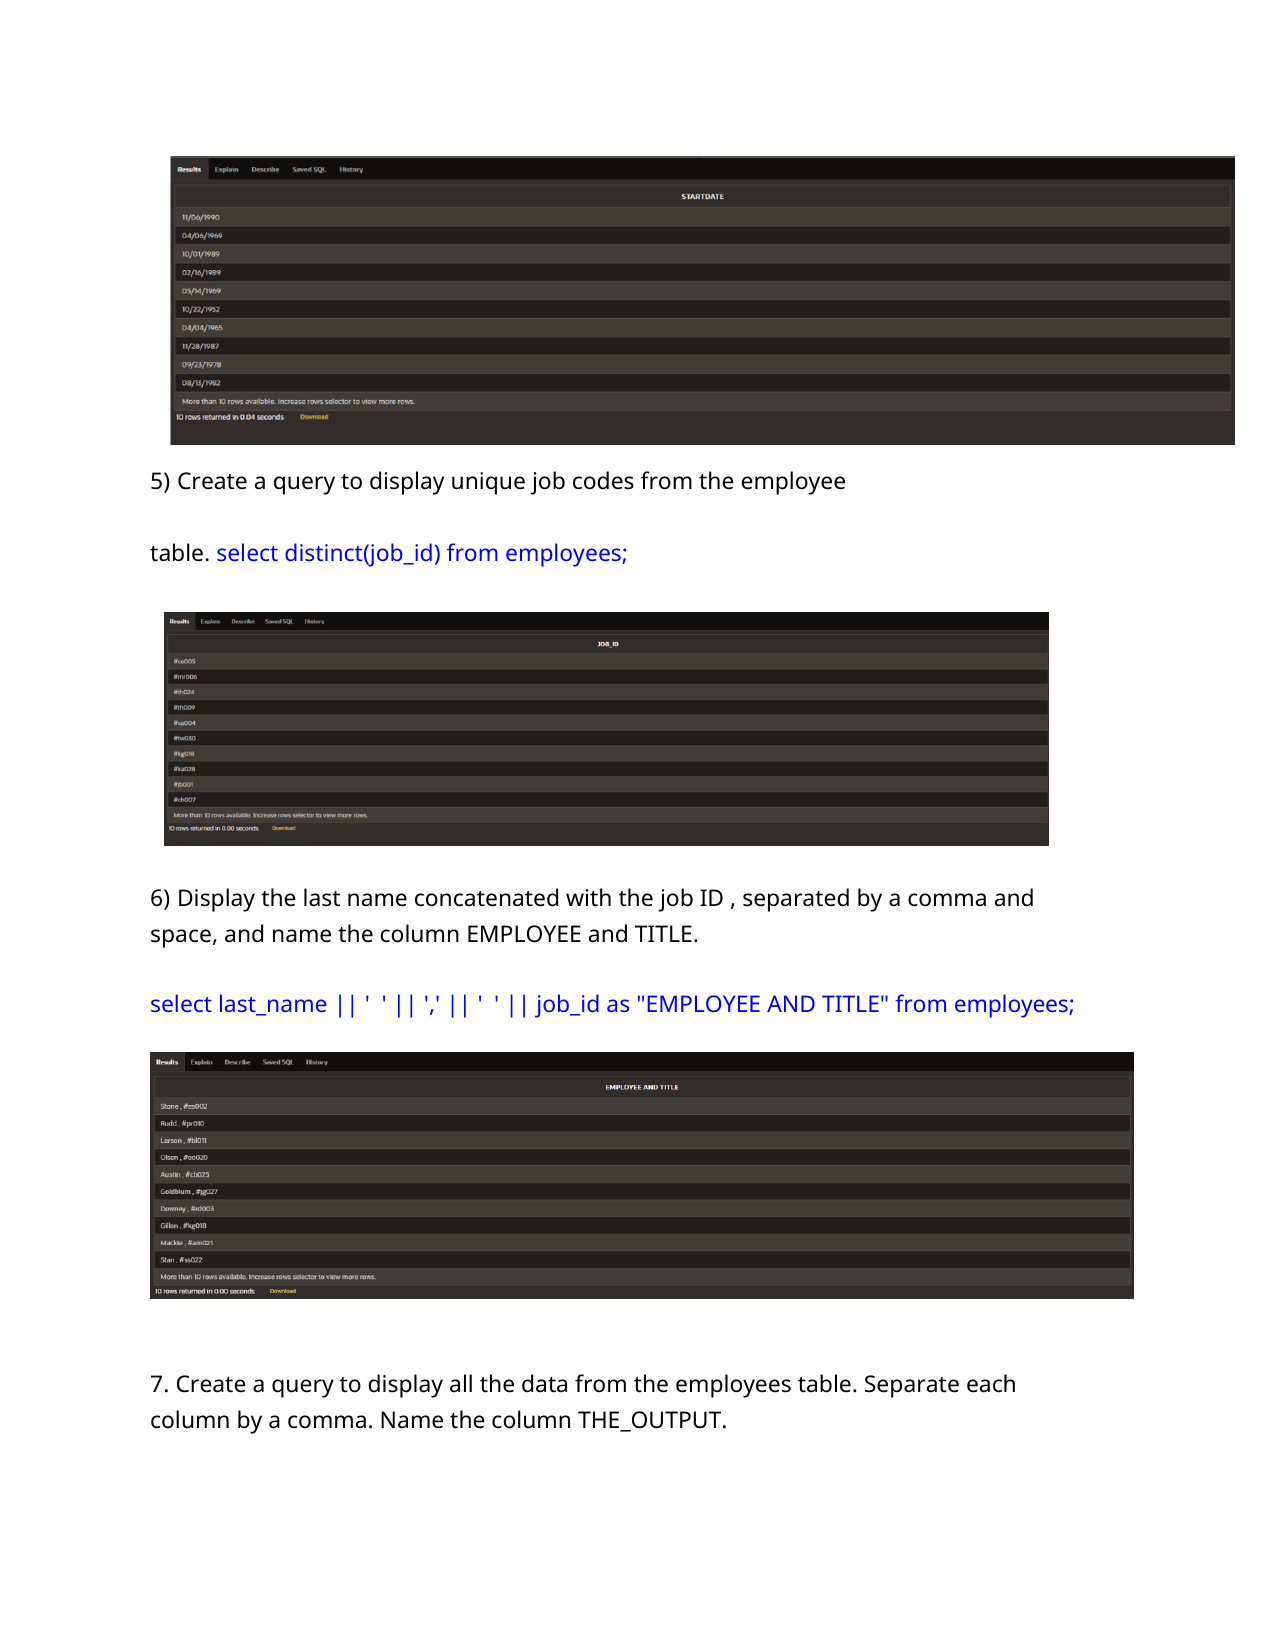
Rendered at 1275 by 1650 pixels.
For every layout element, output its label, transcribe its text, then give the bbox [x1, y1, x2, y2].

picture [150, 1052, 1134, 1299]
list Display the last name concatenated with the job ID , separated by a comma and space, and name the column EMPLOYEE and TITLE. [150, 882, 1063, 949]
picture [150, 608, 1058, 846]
picture [150, 150, 1267, 445]
list Create a query to display unique job codes from the employee table. select distinct(job_id) from employees; [150, 465, 870, 568]
text select last_name || ' ' || ',' || ' ' || job_id as "EMPLOYEE AND TITLE" from employees; [150, 988, 1225, 1019]
list Create a query to display all the data from the employees table. Separate each column by a comma. Name the column THE_OUTPUT. [150, 1368, 1084, 1435]
